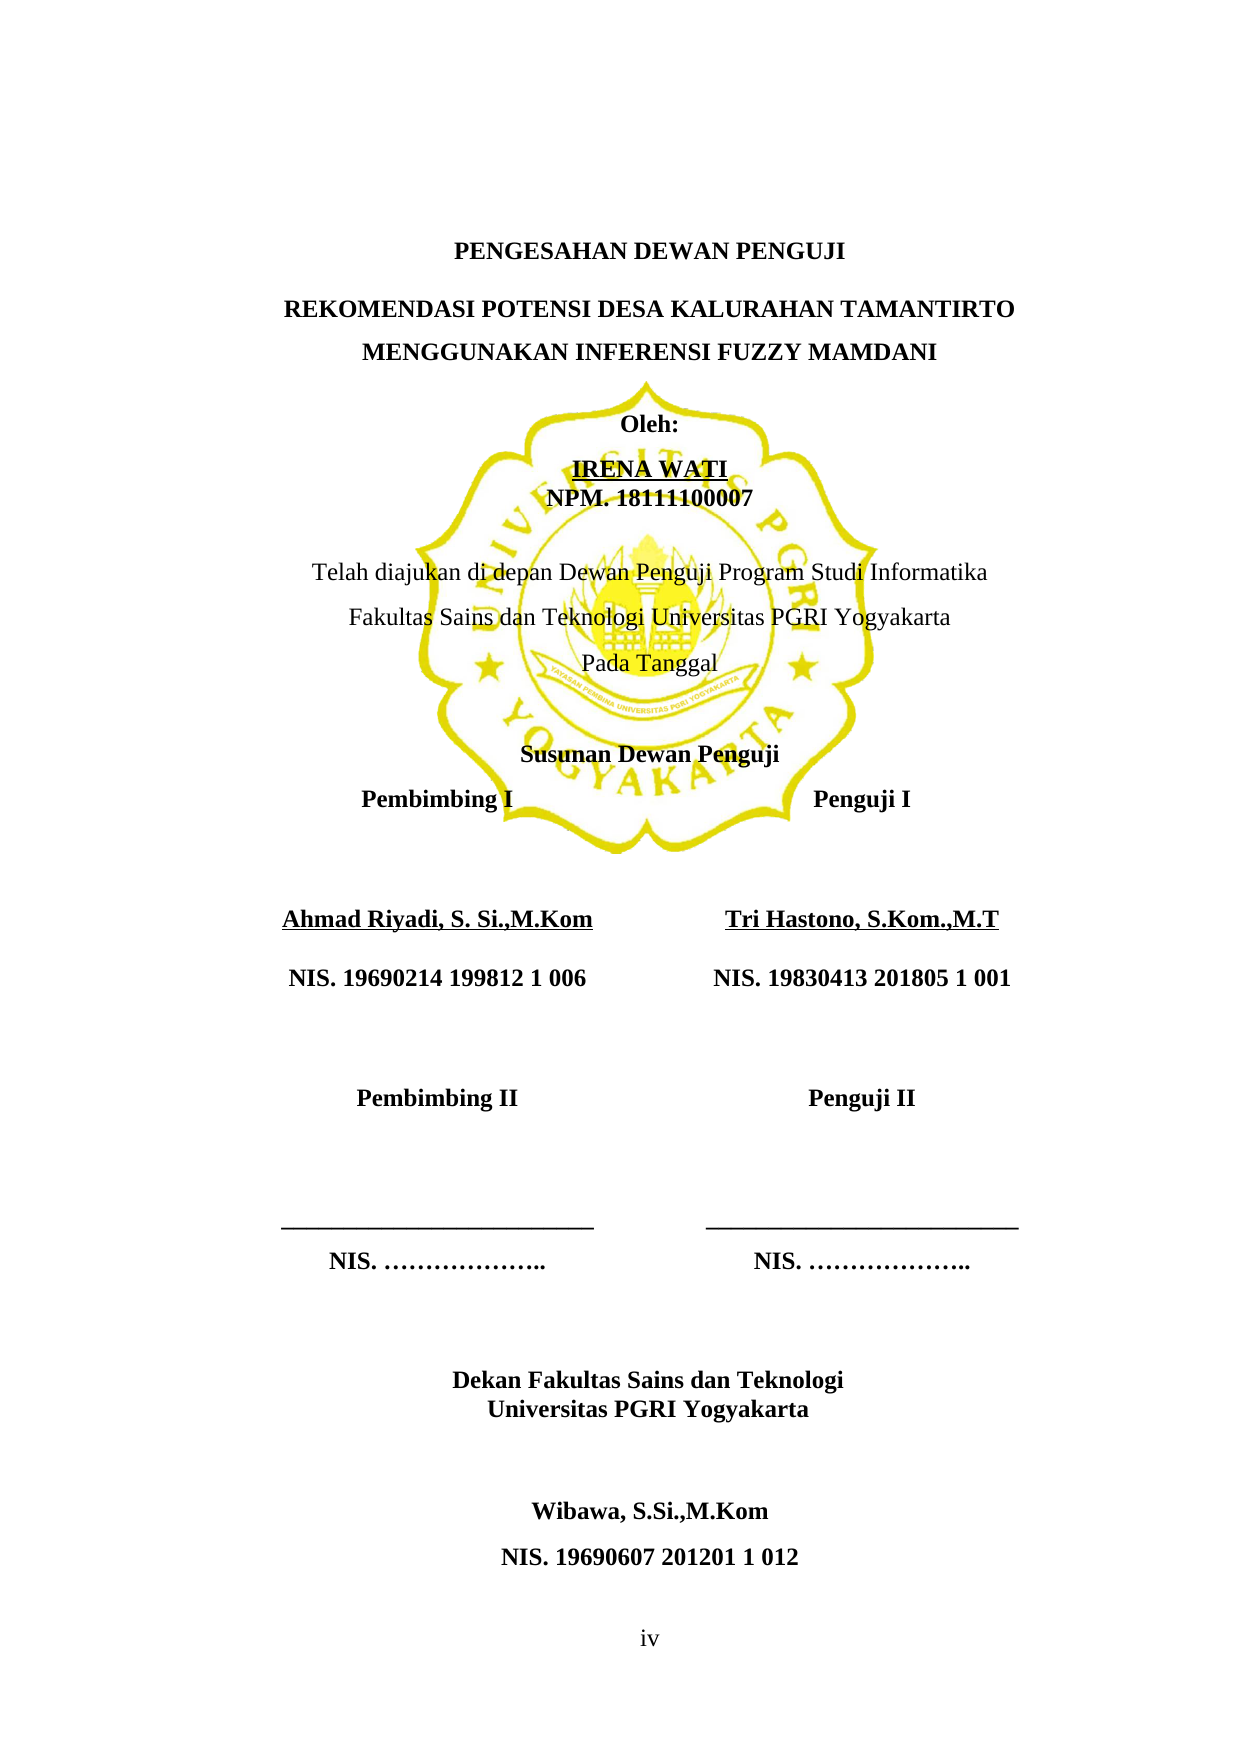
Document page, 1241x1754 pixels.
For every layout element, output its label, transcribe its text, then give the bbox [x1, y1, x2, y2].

picture [413, 767, 886, 854]
picture [413, 586, 886, 602]
table_header Penguji I Tri Hastono, S.Kom.,M.T NIS. 19830413 201805 1 001 Penguji II _________________________ NIS. ……………….. [650, 784, 1074, 1365]
table_header Pembimbing I Ahmad Riyadi, S. Si.,M.Kom NIS. 19690214 199812 1 006 Pembimbing II _________________________ NIS. ……………….. [225, 784, 649, 1365]
picture [413, 631, 886, 648]
text Pada Tanggal [236, 648, 1063, 677]
text Fakultas Sains dan Teknologi Universitas PGRI Yogyakarta [236, 602, 1063, 631]
text IRENA WATI [236, 454, 1063, 483]
picture [413, 512, 886, 557]
text Dekan Fakultas Sains dan Teknologi Universitas PGRI Yogyakarta [236, 1365, 1059, 1451]
text Susunan Dewan Penguji [236, 739, 1063, 767]
text NPM. 18111100007 [236, 483, 1063, 512]
text REKOMENDASI POTENSI DESA KALURAHAN TAMANTIRTO MENGGUNAKAN INFERENSI FUZZY MAMDANI [236, 294, 1063, 366]
picture [413, 437, 886, 454]
text Wibawa, S.Si.,M.Kom [236, 1467, 1063, 1525]
picture [413, 381, 886, 409]
text Telah diajukan di depan Dewan Penguji Program Studi Informatika [236, 557, 1063, 586]
text NIS. 19690607 201201 1 012 [236, 1542, 1063, 1570]
text Oleh: [236, 409, 1063, 437]
subtitle PENGESAHAN DEWAN PENGUJI [236, 236, 1063, 265]
picture [413, 677, 886, 739]
